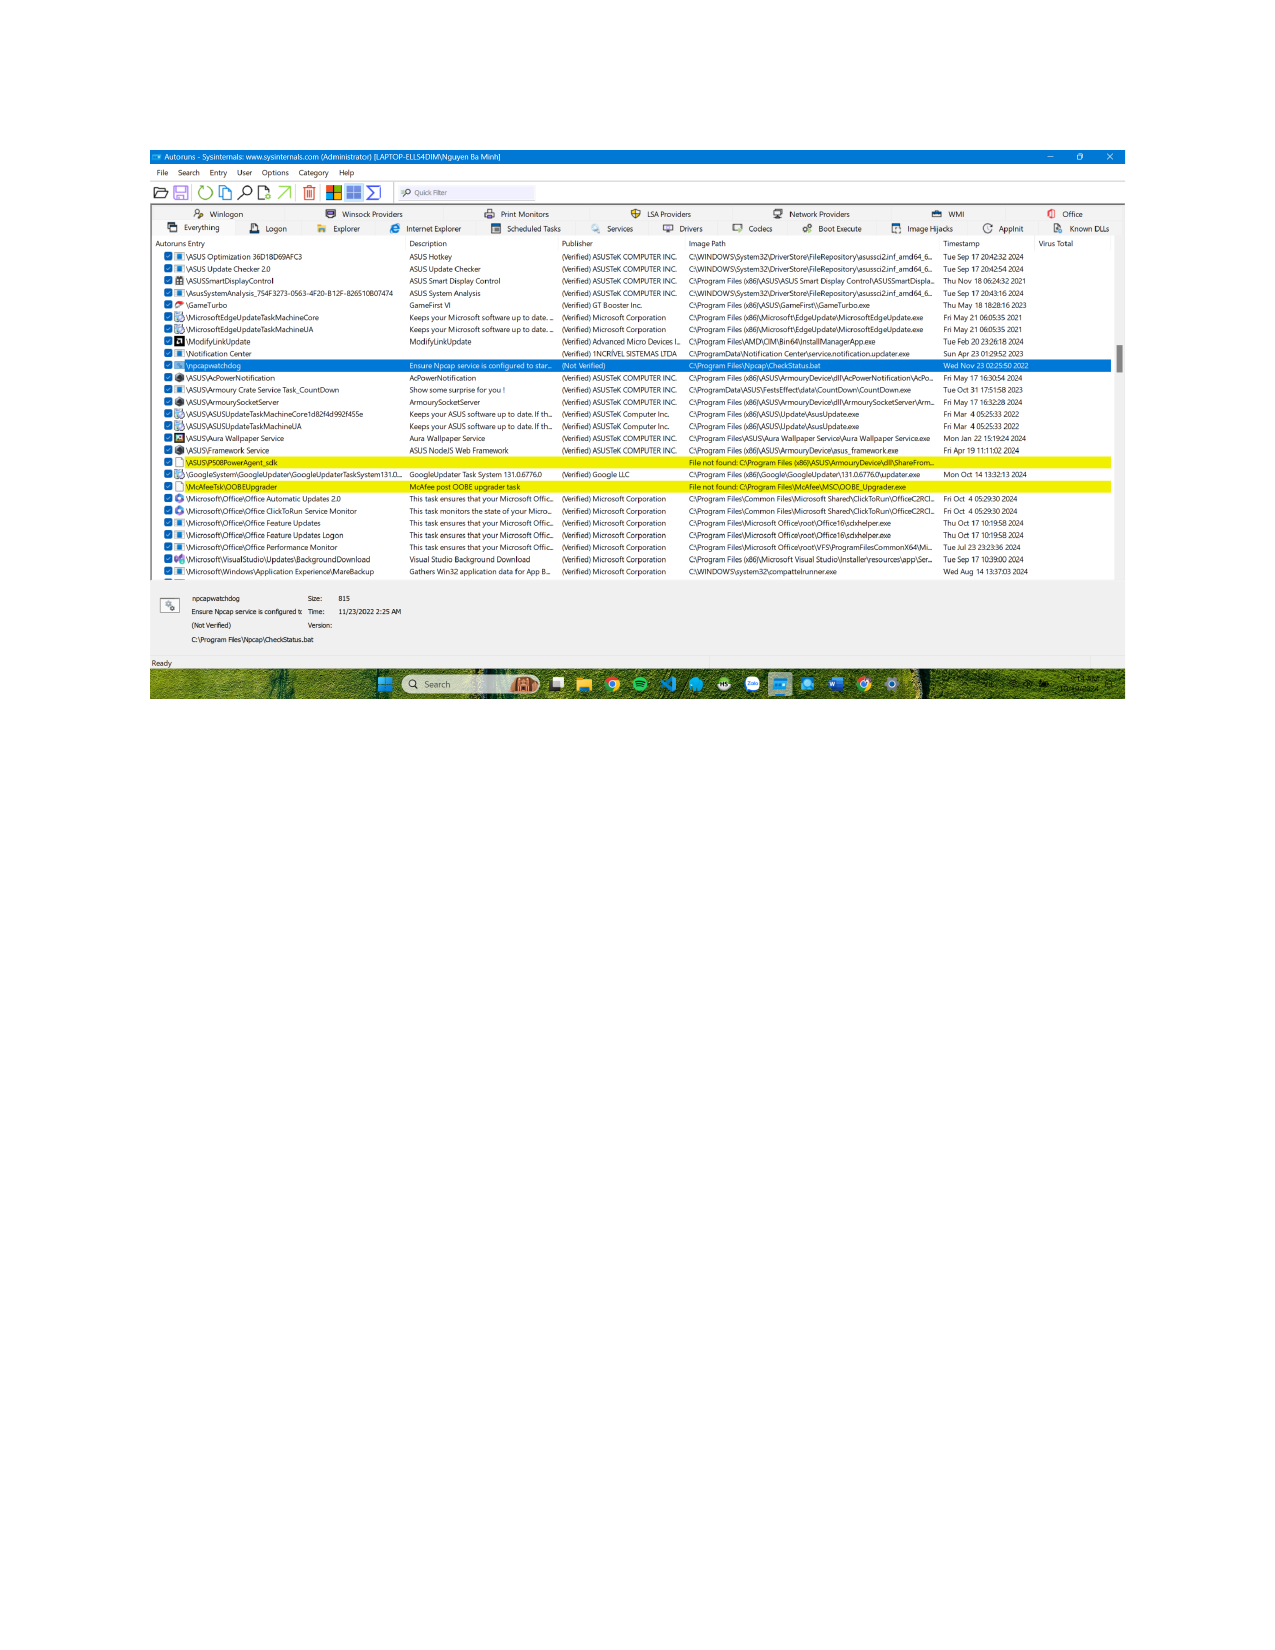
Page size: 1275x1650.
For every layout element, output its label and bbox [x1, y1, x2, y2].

picture [150, 150, 1125, 699]
